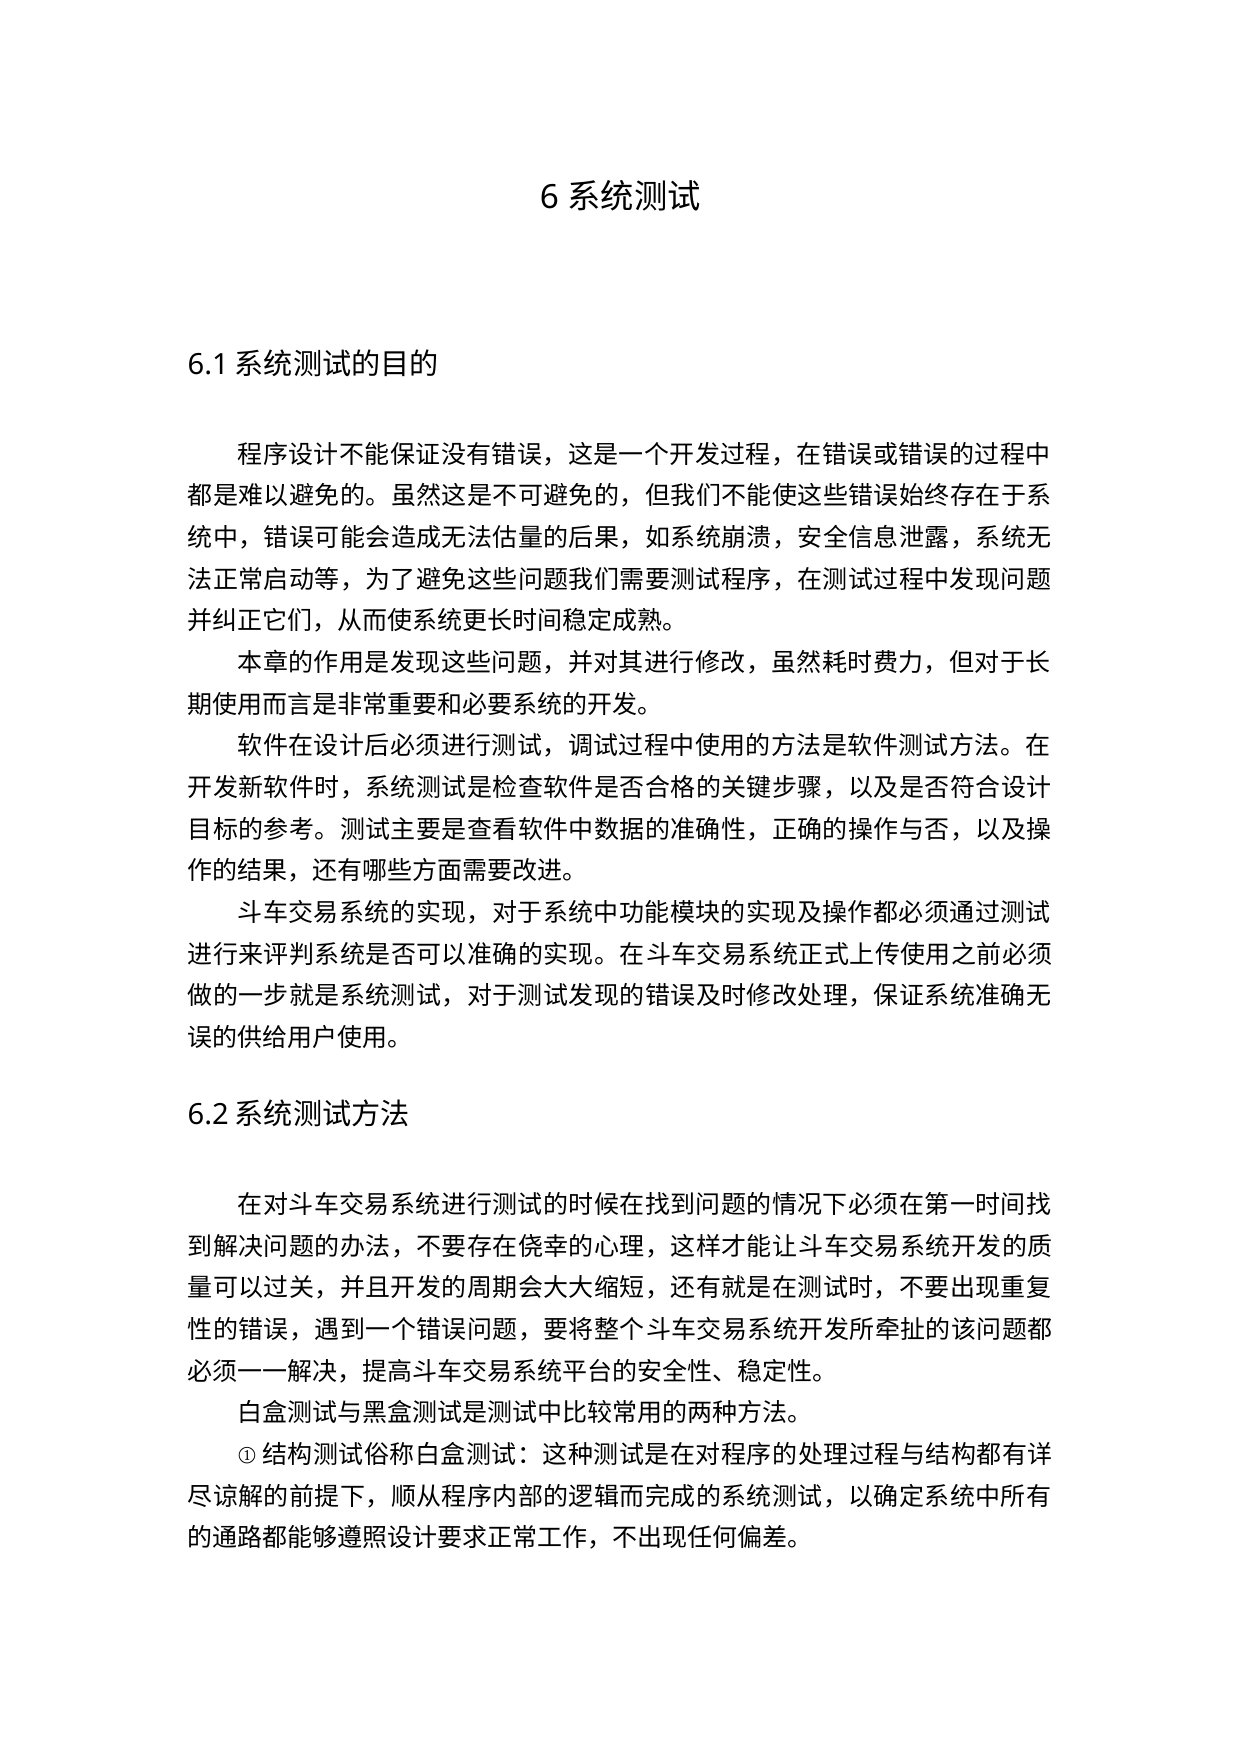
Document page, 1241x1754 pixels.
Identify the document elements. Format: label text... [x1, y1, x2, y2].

text 白盒测试与黑盒测试是测试中比较常用的两种方法。 [187, 1388, 1053, 1430]
text 在对斗车交易系统进行测试的时候在找到问题的情况下必须在第一时间找到解决问题的办法，不要存在侥幸的心理，这样才能让斗车交易系统开发的质量可以过关，并且开发的周期会大大缩短，还有就是在测试时，不要出现重复性的错误，遇到一个错误问题，要将整个斗车交易系统开发所牵扯的该问题都必须一一解决，提高斗车交易系统平台的安全性、稳定性。 [187, 1180, 1053, 1388]
text 本章的作用是发现这些问题，并对其进行修改，虽然耗时费力，但对于长期使用而言是非常重要和必要系统的开发。 [187, 638, 1053, 721]
text ①结构测试俗称白盒测试：这种测试是在对程序的处理过程与结构都有详尽谅解的前提下，顺从程序内部的逻辑而完成的系统测试，以确定系统中所有的通路都能够遵照设计要求正常工作，不出现任何偏差。 [187, 1430, 1053, 1555]
subtitle 6.1系统测试的目的 [187, 329, 1053, 394]
text 程序设计不能保证没有错误，这是一个开发过程，在错误或错误的过程中都是难以避免的。虽然这是不可避免的，但我们不能使这些错误始终存在于系统中，错误可能会造成无法估量的后果，如系统崩溃，安全信息泄露，系统无法正常启动等，为了避免这些问题我们需要测试程序，在测试过程中发现问题并纠正它们，从而使系统更长时间稳定成熟。 [187, 430, 1053, 638]
text 斗车交易系统的实现，对于系统中功能模块的实现及操作都必须通过测试进行来评判系统是否可以准确的实现。在斗车交易系统正式上传使用之前必须做的一步就是系统测试，对于测试发现的错误及时修改处理，保证系统准确无误的供给用户使用。 [187, 888, 1053, 1055]
text 软件在设计后必须进行测试，调试过程中使用的方法是软件测试方法。在开发新软件时，系统测试是检查软件是否合格的关键步骤，以及是否符合设计目标的参考。测试主要是查看软件中数据的准确性，正确的操作与否，以及操作的结果，还有哪些方面需要改进。 [187, 721, 1053, 888]
subtitle 6.2系统测试方法 [187, 1080, 1053, 1145]
subtitle 6 系统测试 [187, 162, 1053, 227]
